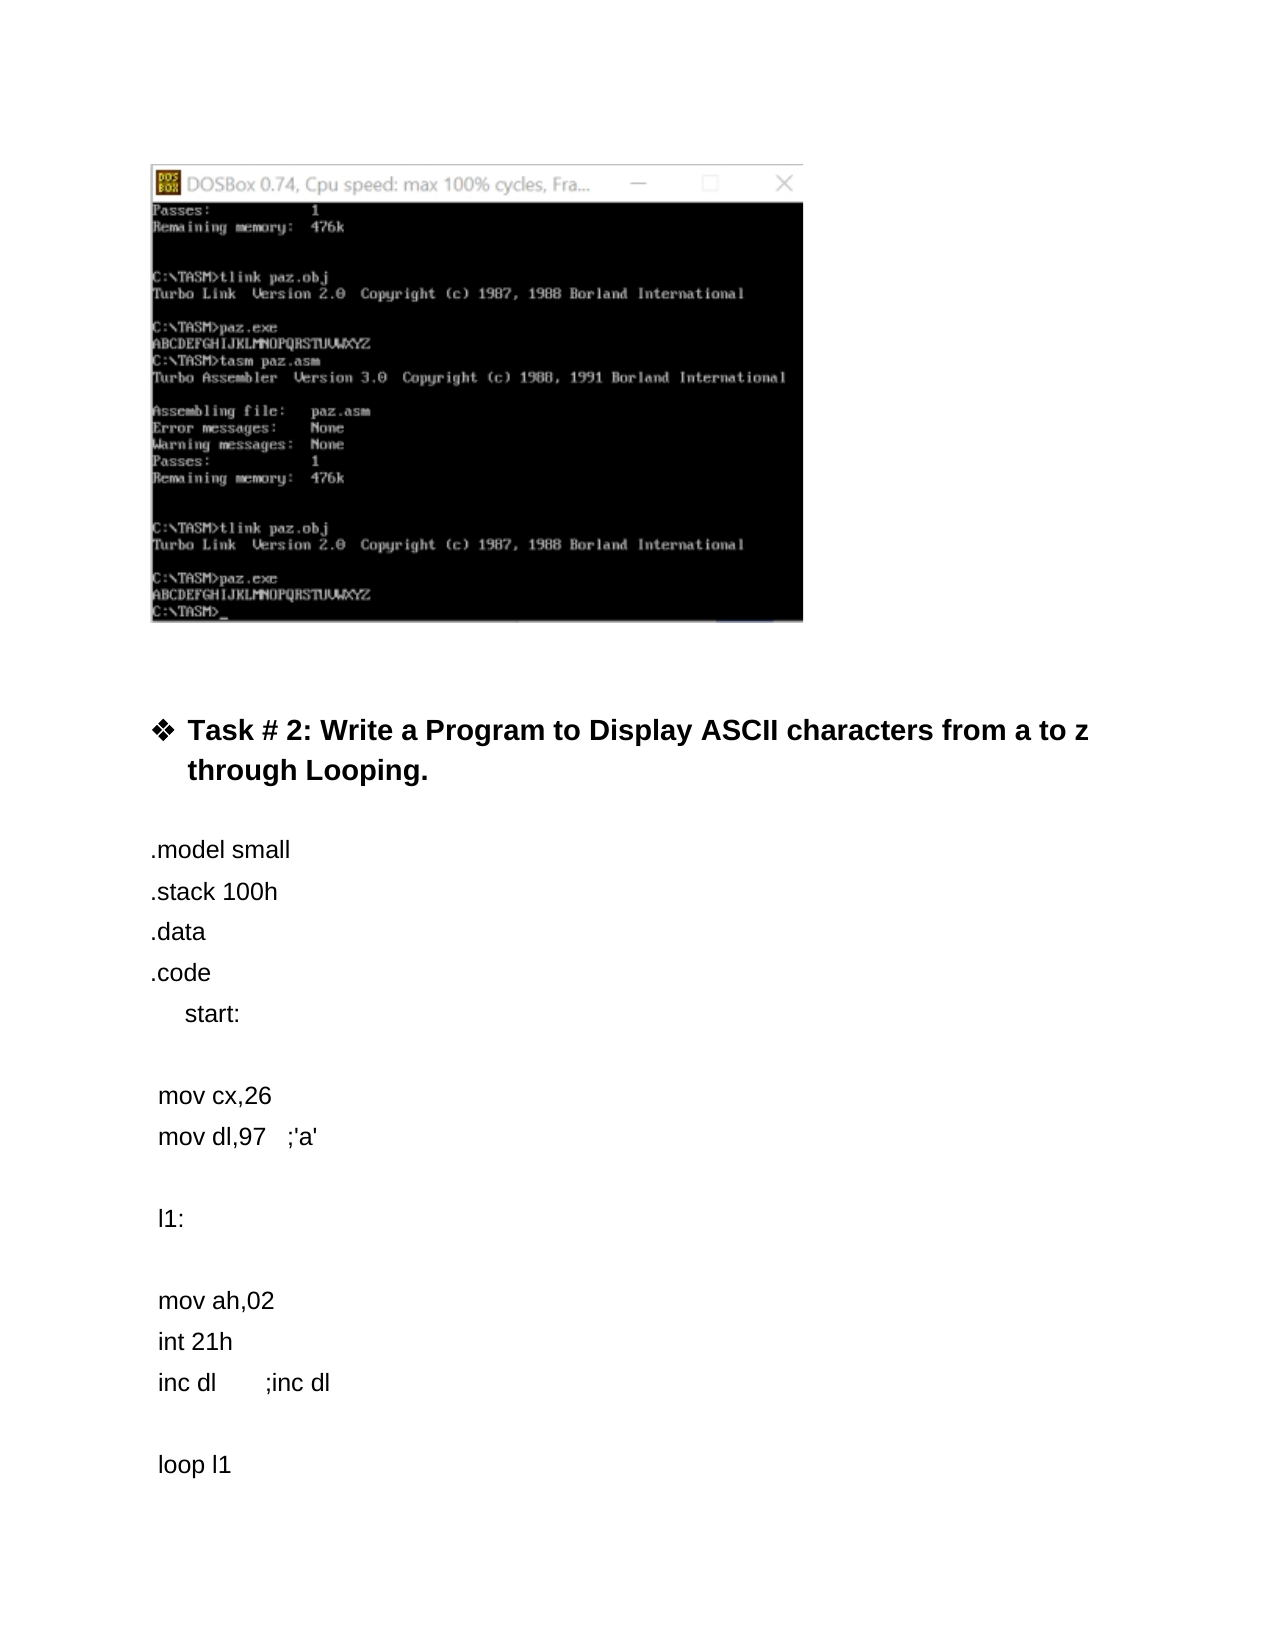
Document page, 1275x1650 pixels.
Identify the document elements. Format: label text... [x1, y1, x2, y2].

text loop l1 [150, 1445, 1125, 1483]
text mov ah,02 [150, 1281, 1125, 1319]
picture [150, 164, 804, 623]
text int 21h [150, 1322, 1125, 1360]
text mov cx,26 [150, 1077, 1125, 1114]
text .code [150, 954, 1125, 991]
text start: [150, 995, 1125, 1032]
text inc dl ;inc dl [150, 1363, 1125, 1401]
list Task # 2: Write a Program to Display ASCII characters from a to z through Looping. [150, 711, 1125, 788]
text mov dl,97 ;'a' [150, 1118, 1125, 1155]
text l1: [150, 1199, 1125, 1237]
text .data [150, 913, 1125, 951]
text .model small [150, 831, 1125, 869]
text .stack 100h [150, 872, 1125, 909]
